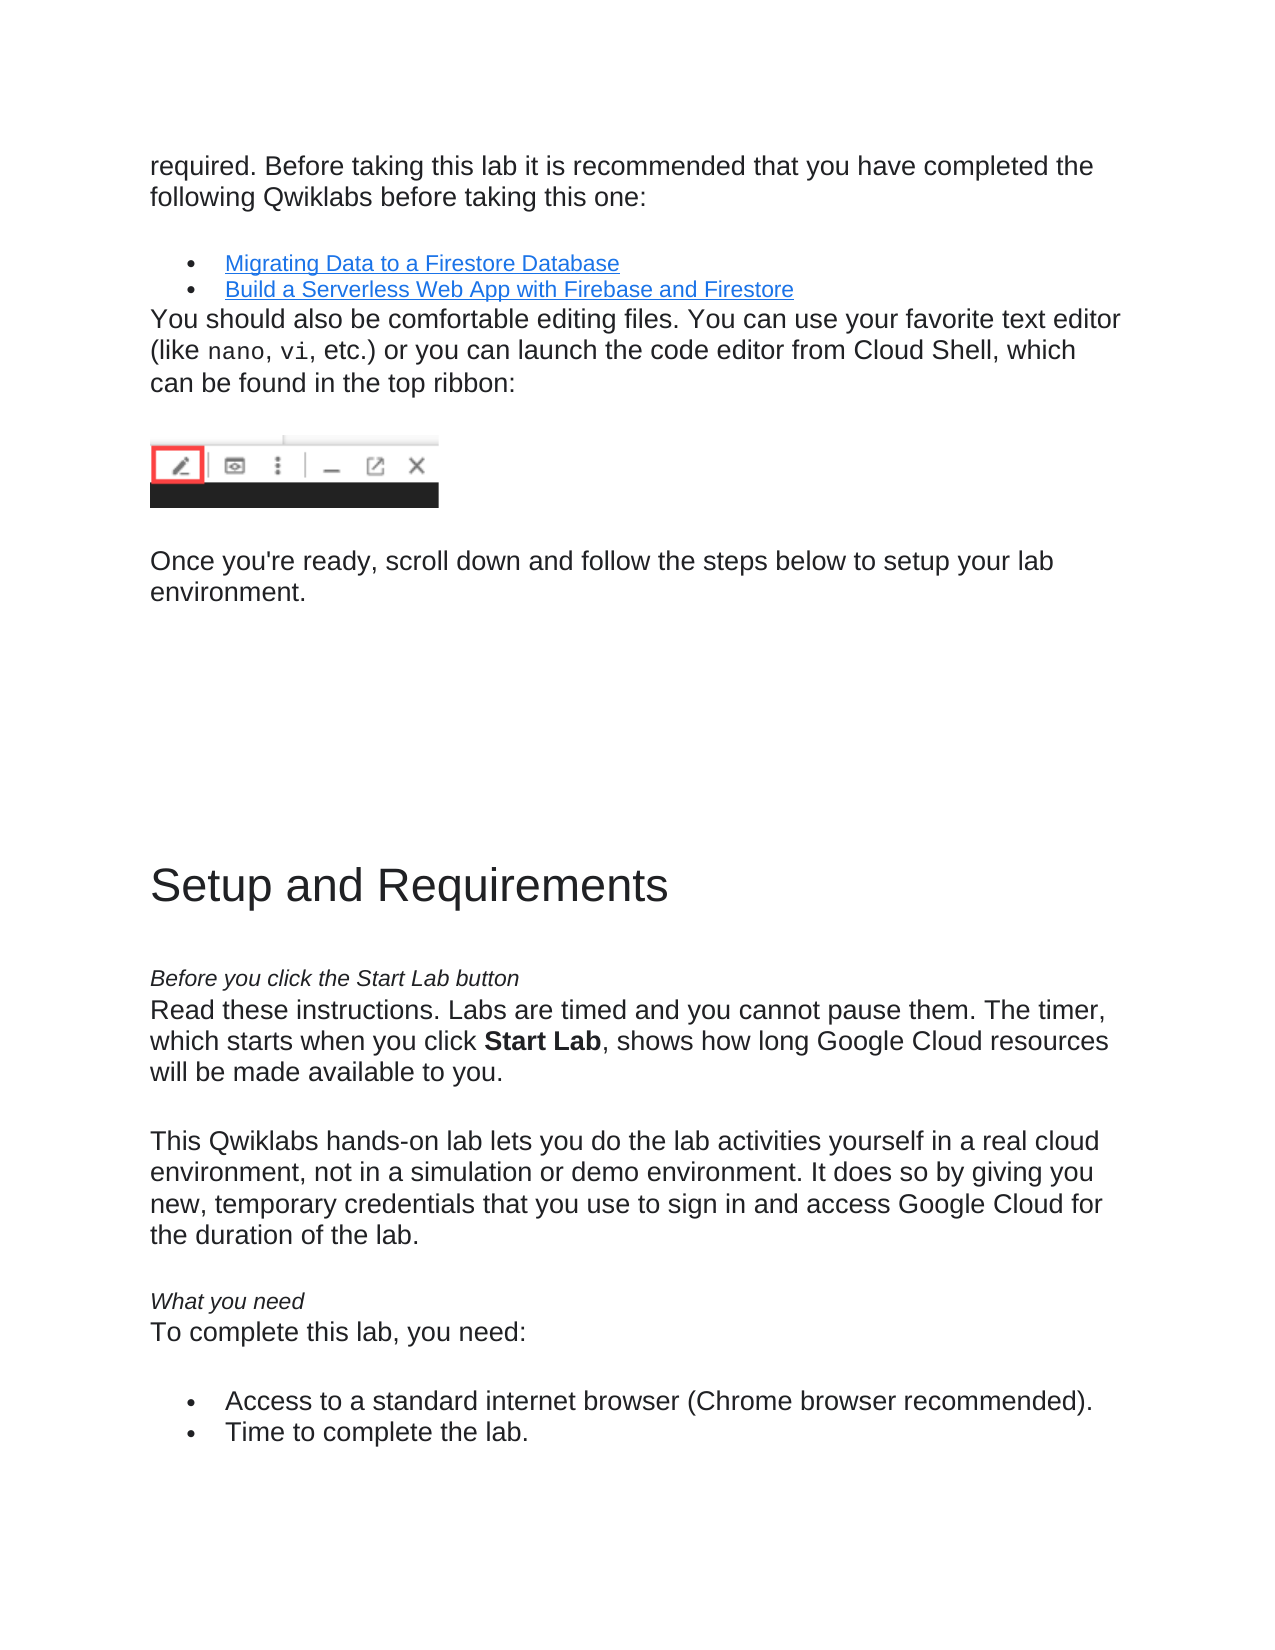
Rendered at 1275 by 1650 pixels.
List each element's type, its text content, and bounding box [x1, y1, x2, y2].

text Once you're ready, scroll down and follow the steps below to setup your lab environment. [150, 545, 1125, 607]
text To complete this lab, you need: [150, 1316, 1125, 1347]
list Access to a standard internet browser (Chrome browser recommended). [187, 1385, 1125, 1416]
subtitle What you need [150, 1288, 1125, 1314]
picture [150, 435, 439, 508]
list Build a Serverless Web App with Firebase and Firestore [187, 276, 1125, 303]
list Migrating Data to a Firestore Database [187, 250, 1125, 276]
subtitle Setup and Requirements [150, 857, 1125, 911]
subtitle Before you click the Start Lab button [150, 965, 1125, 992]
text This Qwiklabs hands-on lab lets you do the lab activities yourself in a real cloud environment, not in a simulation or demo environment. It does so by giving you new, temporary credentials that you use to sign in and access Google Cloud for the duration of the lab. [150, 1125, 1125, 1250]
text Read these instructions. Labs are timed and you cannot pause them. The timer, which starts when you click Start Lab, shows how long Google Cloud resources will be made available to you. [150, 994, 1125, 1088]
list Time to complete the lab. [187, 1416, 1125, 1447]
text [150, 150, 1125, 212]
text You should also be comfortable editing files. You can use your favorite text editor (like nano, vi, etc.) or you can launch the code editor from Cloud Shell, which can be found in the top ribbon: [150, 303, 1125, 398]
